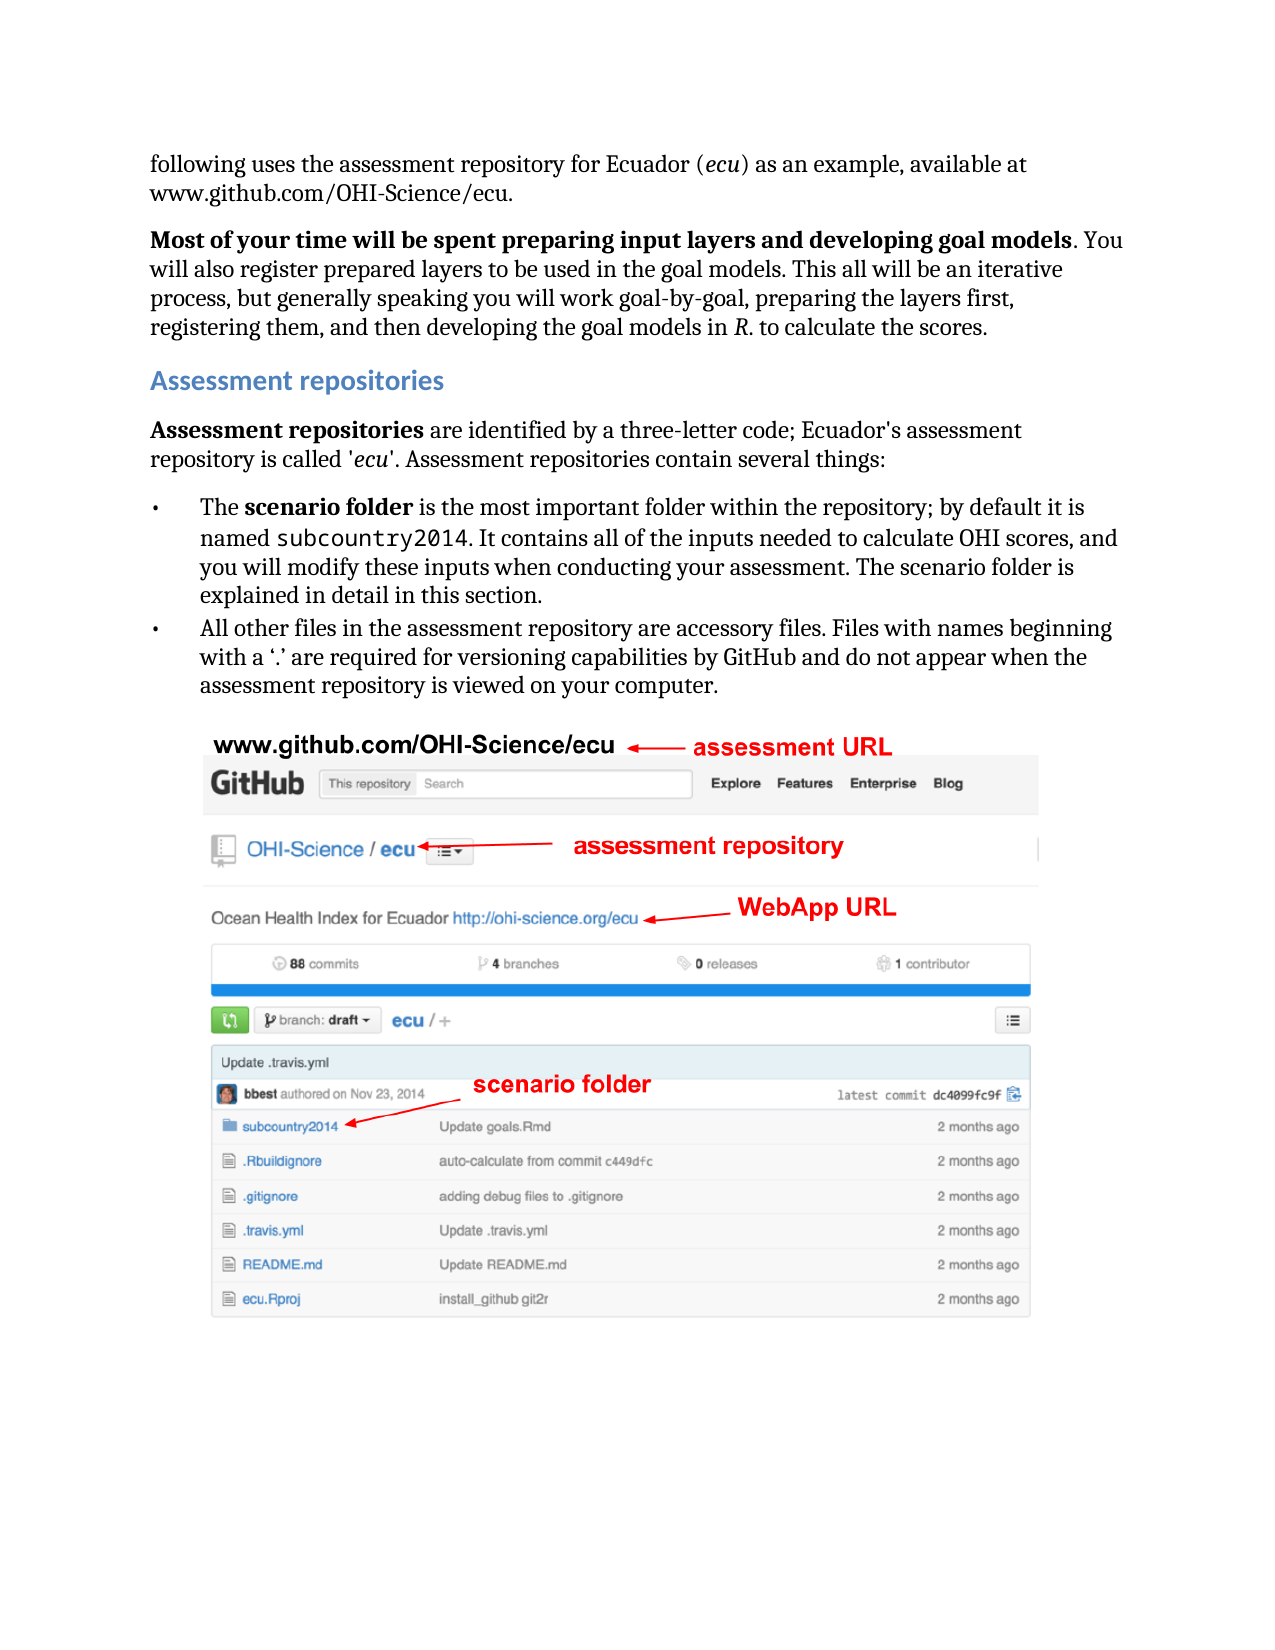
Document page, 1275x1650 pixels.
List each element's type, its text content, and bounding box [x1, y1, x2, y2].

text Assessment repositories are identified by a three-letter code; Ecuador's assessment repository is called 'ecu'. Assessment repositories contain several things: [150, 416, 1125, 474]
list All other files in the assessment repository are accessory files. Files with names beginning with a ‘.’ are required for versioning capabilities by GitHub and do not appear when the assessment repository is viewed on your computer. [150, 614, 1125, 700]
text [150, 150, 1125, 207]
subtitle Assessment repositories [150, 362, 1125, 398]
picture [168, 718, 1062, 1389]
list The scenario folder is the most important folder within the repository; by default it is named subcountry2014. It contains all of the inputs needed to calculate OHI scores, and you will modify these inputs when conducting your assessment. The scenario folder is explained in detail in this section. [150, 493, 1125, 610]
text Most of your time will be spent preparing input layers and developing goal models. You will also register prepared layers to be used in the goal models. This all will be an iterative process, but generally speaking you will work goal-by-goal, preparing the layers first, registering them, and then developing the goal models in R. to calculate the scores. [150, 226, 1125, 341]
